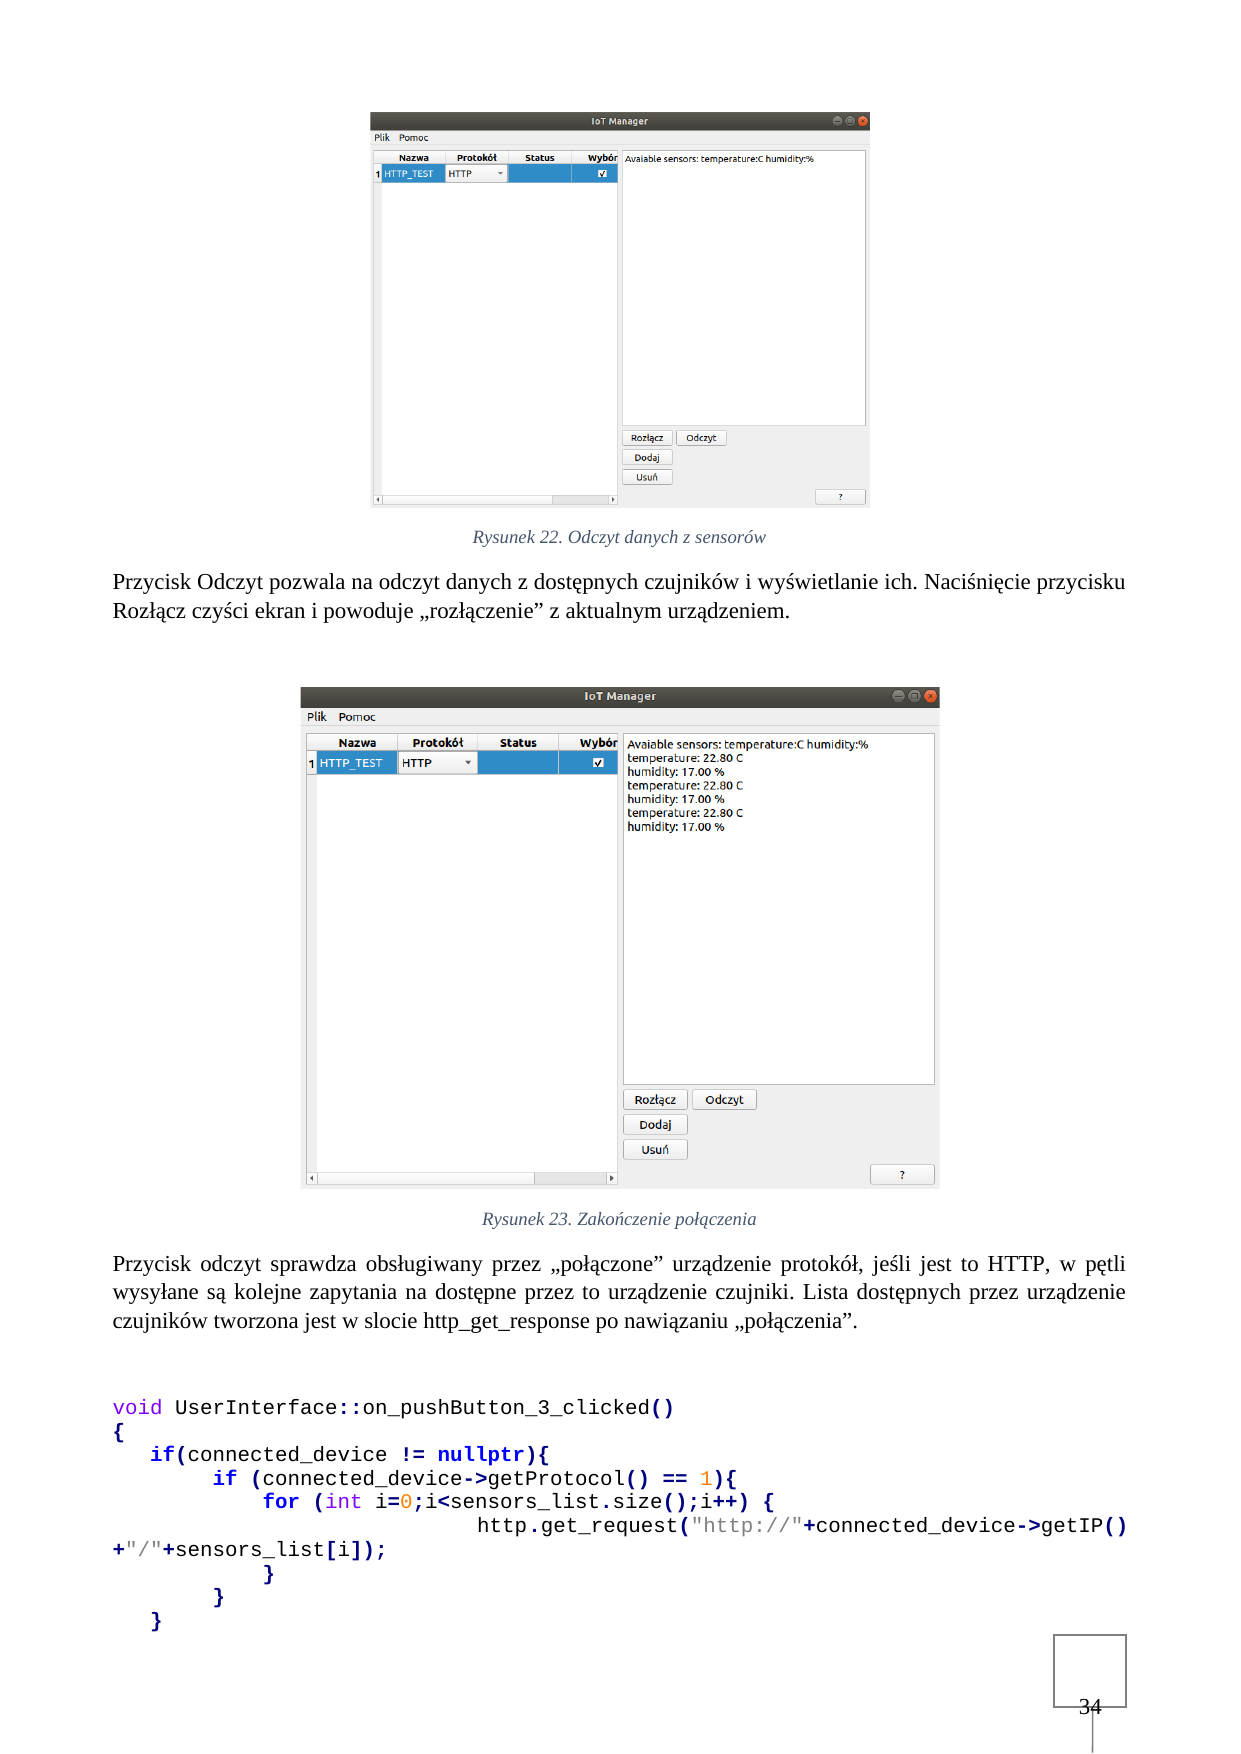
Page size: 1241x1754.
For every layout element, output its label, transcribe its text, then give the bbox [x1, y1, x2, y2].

text void UserInterface::on_pushButton_3_clicked() [112, 1397, 1128, 1421]
picture [300, 687, 940, 1189]
text } [112, 1610, 1128, 1633]
text if (connected_device->getProtocol() == 1){ [112, 1468, 1128, 1492]
text Przycisk Odczyt pozwala na odczyt danych z dostępnych czujników i wyświetlanie ich. Naciśnięcie przycisku Rozłącz czyści ekran i powoduje „rozłączenie” z aktualnym urządzeniem. [112, 568, 1128, 623]
text Przycisk odczyt sprawdza obsługiwany przez „połączone” urządzenie protokół, jeśli jest to HTTP, w pętli wysyłane są kolejne zapytania na dostępne przez to urządzenie czujniki. Lista dostępnych przez urządzenie czujników tworzona jest w slocie http_get_response po nawiązaniu „połączenia”. [112, 1250, 1128, 1333]
text for (int i=0;i<sensors_list.size();i++) { [112, 1492, 1128, 1515]
text } [112, 1562, 1128, 1586]
text if(connected_device != nullptr){ [112, 1444, 1128, 1468]
text } [112, 1586, 1128, 1610]
text http.get_request("http://"+connected_device->getIP()+"/"+sensors_list[i]); [112, 1515, 1128, 1562]
picture [370, 112, 870, 508]
text { [112, 1421, 1128, 1444]
